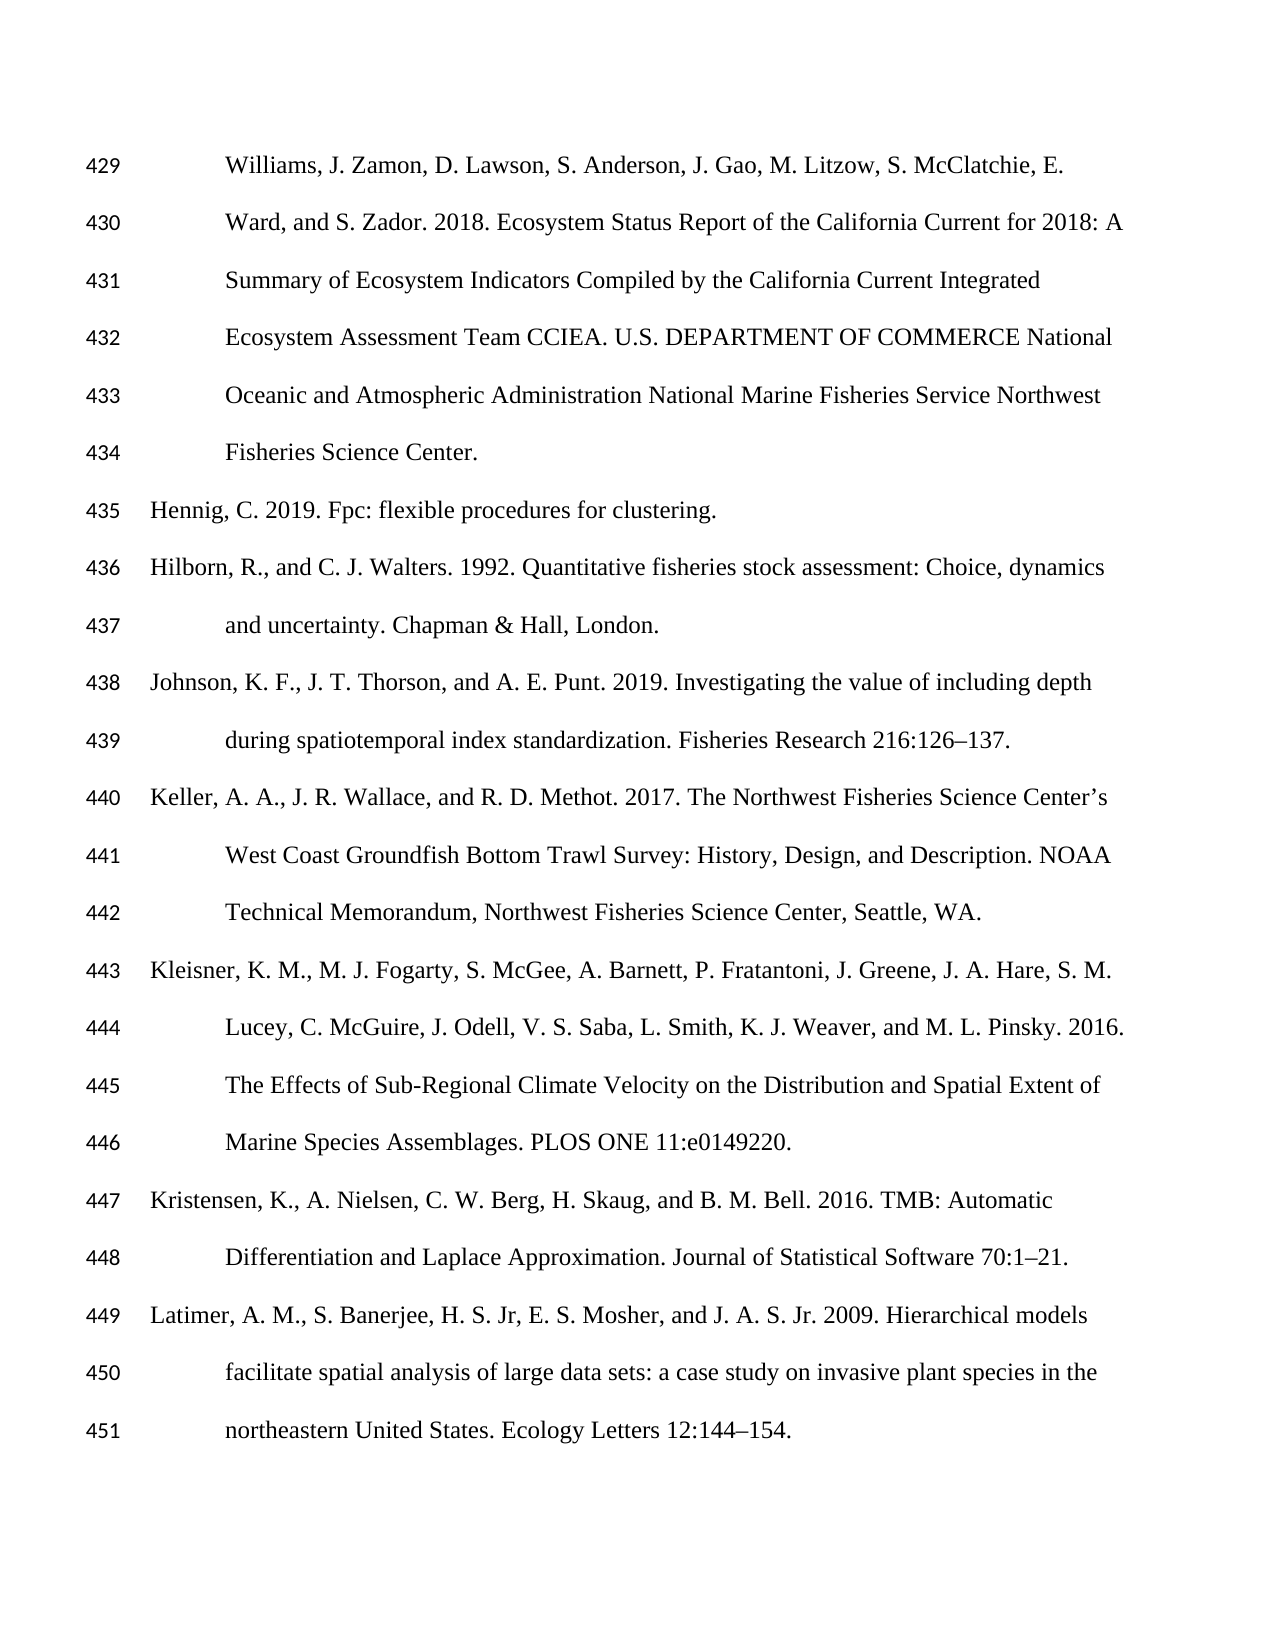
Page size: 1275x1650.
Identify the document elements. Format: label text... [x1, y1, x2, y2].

text Hilborn, R., and C. J. Walters. 1992. Quantitative fisheries stock assessment: Choice, dynamics and uncertainty. Chapman & Hall, London. [150, 552, 1125, 639]
text Latimer, A. M., S. Banerjee, H. S. Jr, E. S. Mosher, and J. A. S. Jr. 2009. Hierarchical models facilitate spatial analysis of large data sets: a case study on invasive plant species in the northeastern United States. Ecology Letters 12:144–154. [150, 1300, 1125, 1444]
text Johnson, K. F., J. T. Thorson, and A. E. Punt. 2019. Investigating the value of including depth during spatiotemporal index standardization. Fisheries Research 216:126–137. [150, 667, 1125, 754]
text Kristensen, K., A. Nielsen, C. W. Berg, H. Skaug, and B. M. Bell. 2016. TMB: Automatic Differentiation and Laplace Approximation. Journal of Statistical Software 70:1–21. [150, 1185, 1125, 1271]
text Kleisner, K. M., M. J. Fogarty, S. McGee, A. Barnett, P. Fratantoni, J. Greene, J. A. Hare, S. M. Lucey, C. McGuire, J. Odell, V. S. Saba, L. Smith, K. J. Weaver, and M. L. Pinsky. 2016. The Effects of Sub-Regional Climate Velocity on the Distribution and Spatial Extent of Marine Species Assemblages. PLOS ONE 11:e0149220. [150, 955, 1125, 1156]
text Keller, A. A., J. R. Wallace, and R. D. Methot. 2017. The Northwest Fisheries Science Center’s West Coast Groundfish Bottom Trawl Survey: History, Design, and Description. NOAA Technical Memorandum, Northwest Fisheries Science Center, Seattle, WA. [150, 782, 1125, 926]
text Hennig, C. 2019. Fpc: flexible procedures for clustering. [150, 495, 1125, 524]
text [150, 150, 1125, 466]
